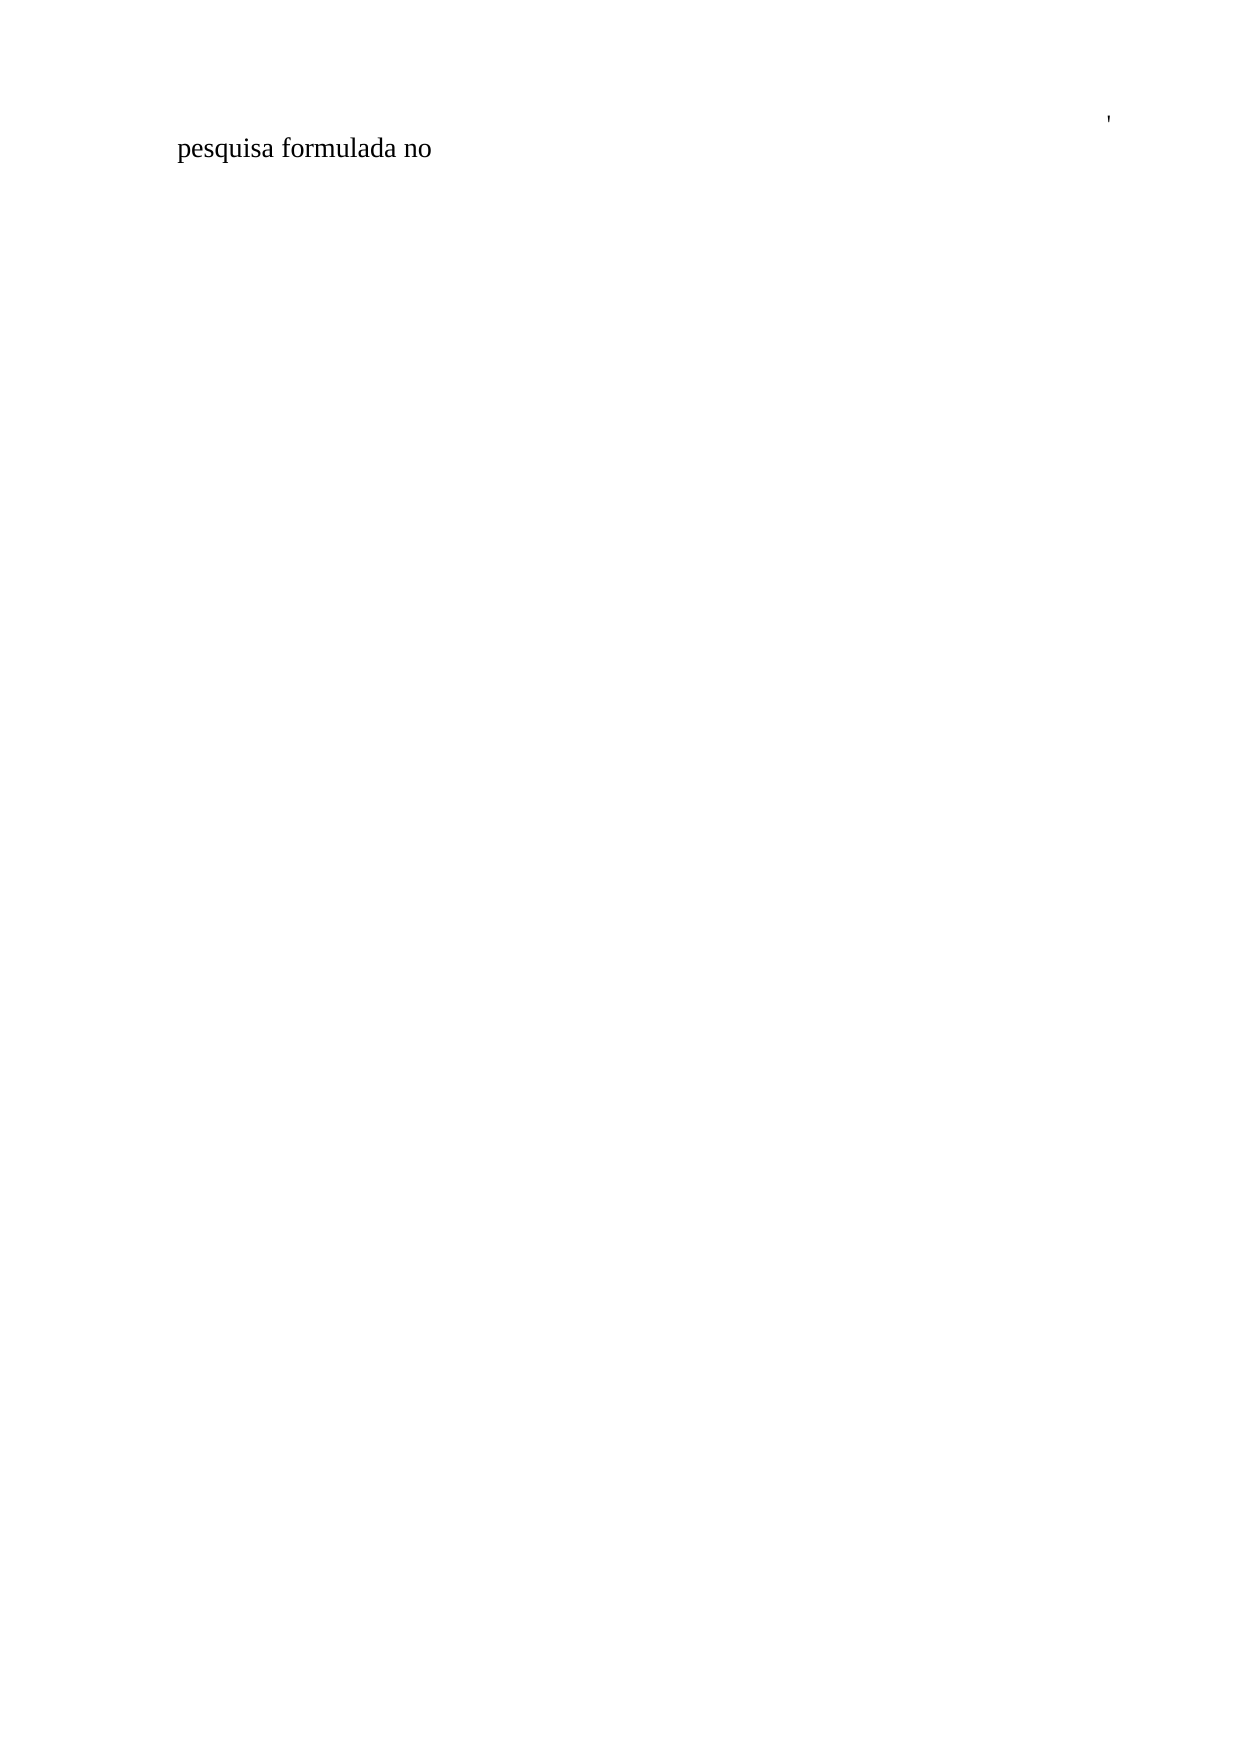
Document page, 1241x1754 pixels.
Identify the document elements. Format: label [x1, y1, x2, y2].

text [177, 131, 1122, 164]
